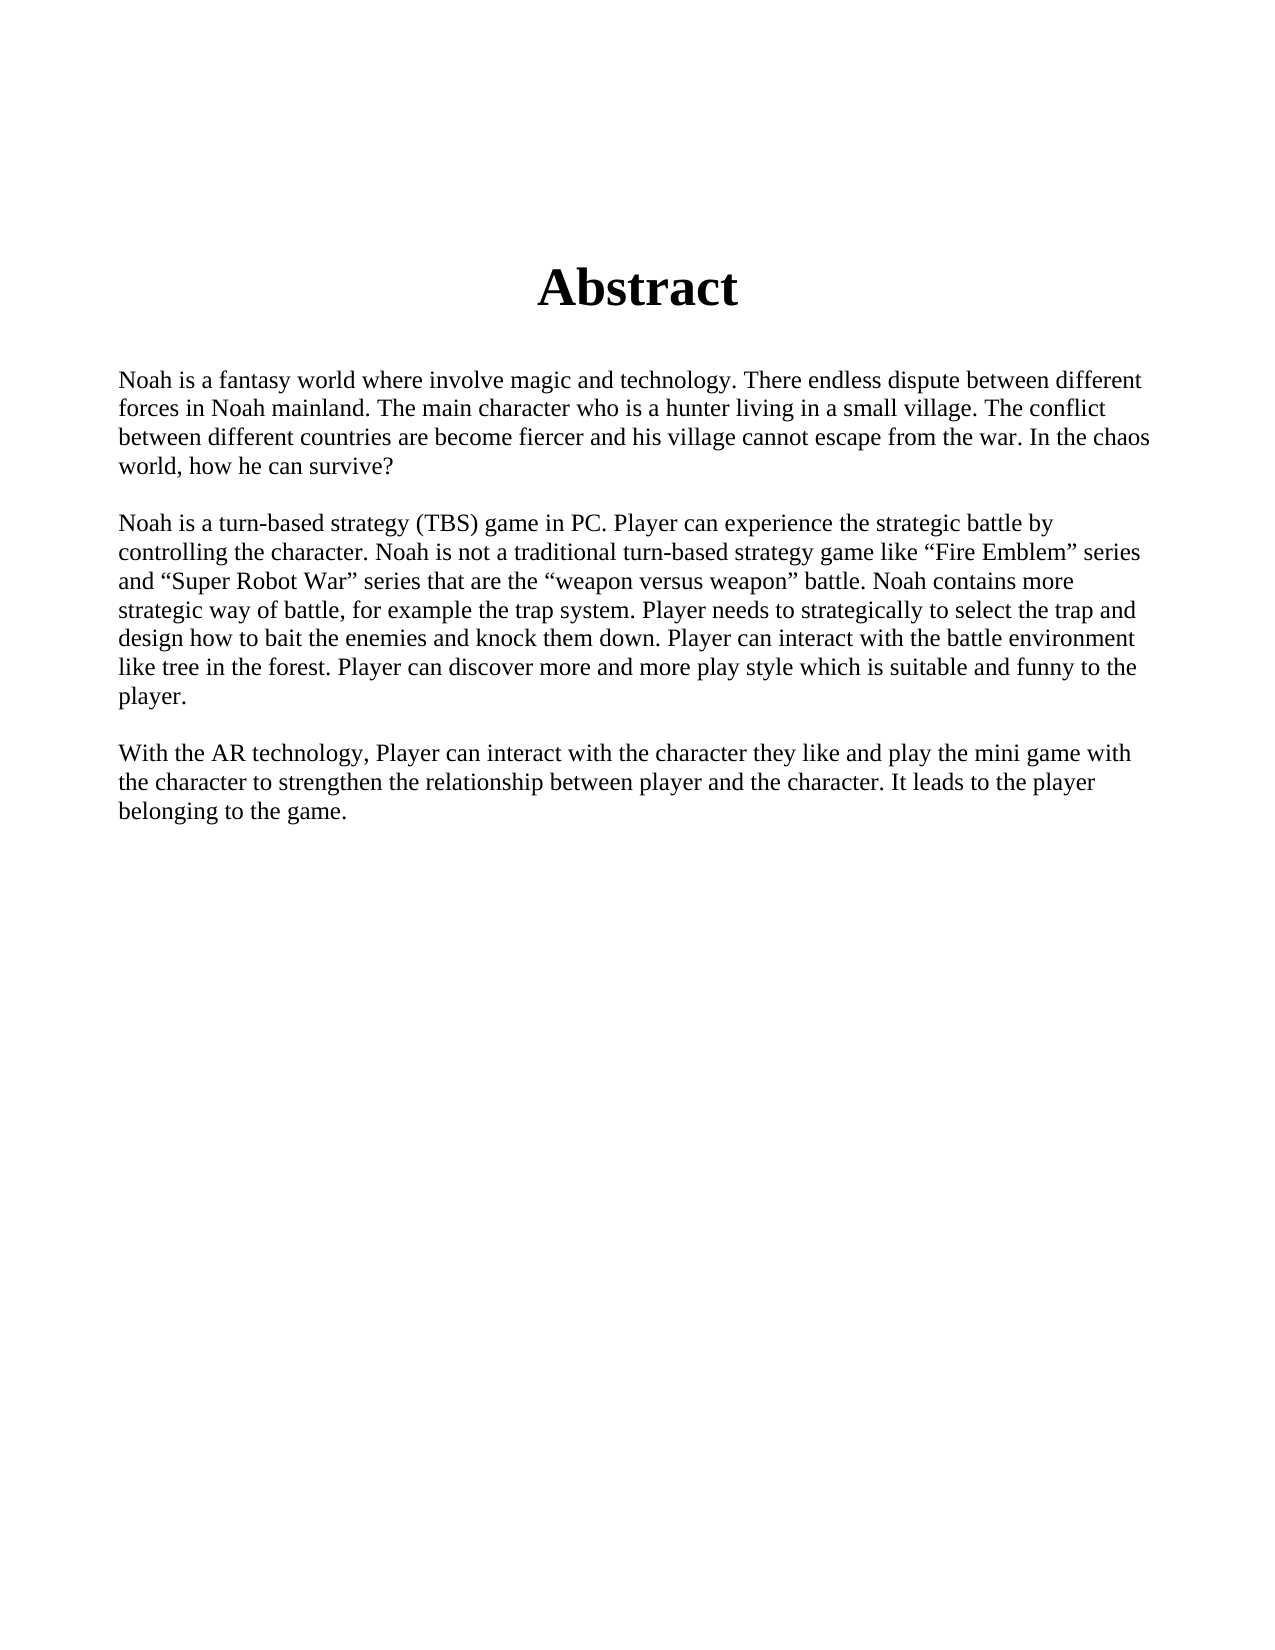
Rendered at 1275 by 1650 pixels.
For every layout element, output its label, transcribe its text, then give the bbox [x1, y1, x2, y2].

text With the AR technology, Player can interact with the character they like and play the mini game with the character to strengthen the relationship between player and the character. It leads to the player belonging to the game. [118, 738, 1157, 825]
text Noah is a turn-based strategy (TBS) game in PC. Player can experience the strategic battle by controlling the character. Noah is not a traditional turn-based strategy game like “Fire Emblem” series and “Super Robot War” series that are the “weapon versus weapon” battle. Noah contains more strategic way of battle, for example the trap system. Player needs to strategically to select the trap and design how to bait the enemies and knock them down. Player can interact with the battle environment like tree in the forest. Player can discover more and more play style which is suitable and funny to the player. [118, 508, 1157, 710]
text Noah is a fantasy world where involve magic and technology. There endless dispute between different forces in Noah mainland. The main character who is a hunter living in a small village. The conflict between different countries are become fiercer and his village cannot escape from the war. In the chaos world, how he can survive? [118, 365, 1157, 480]
subtitle Abstract [118, 255, 1157, 317]
